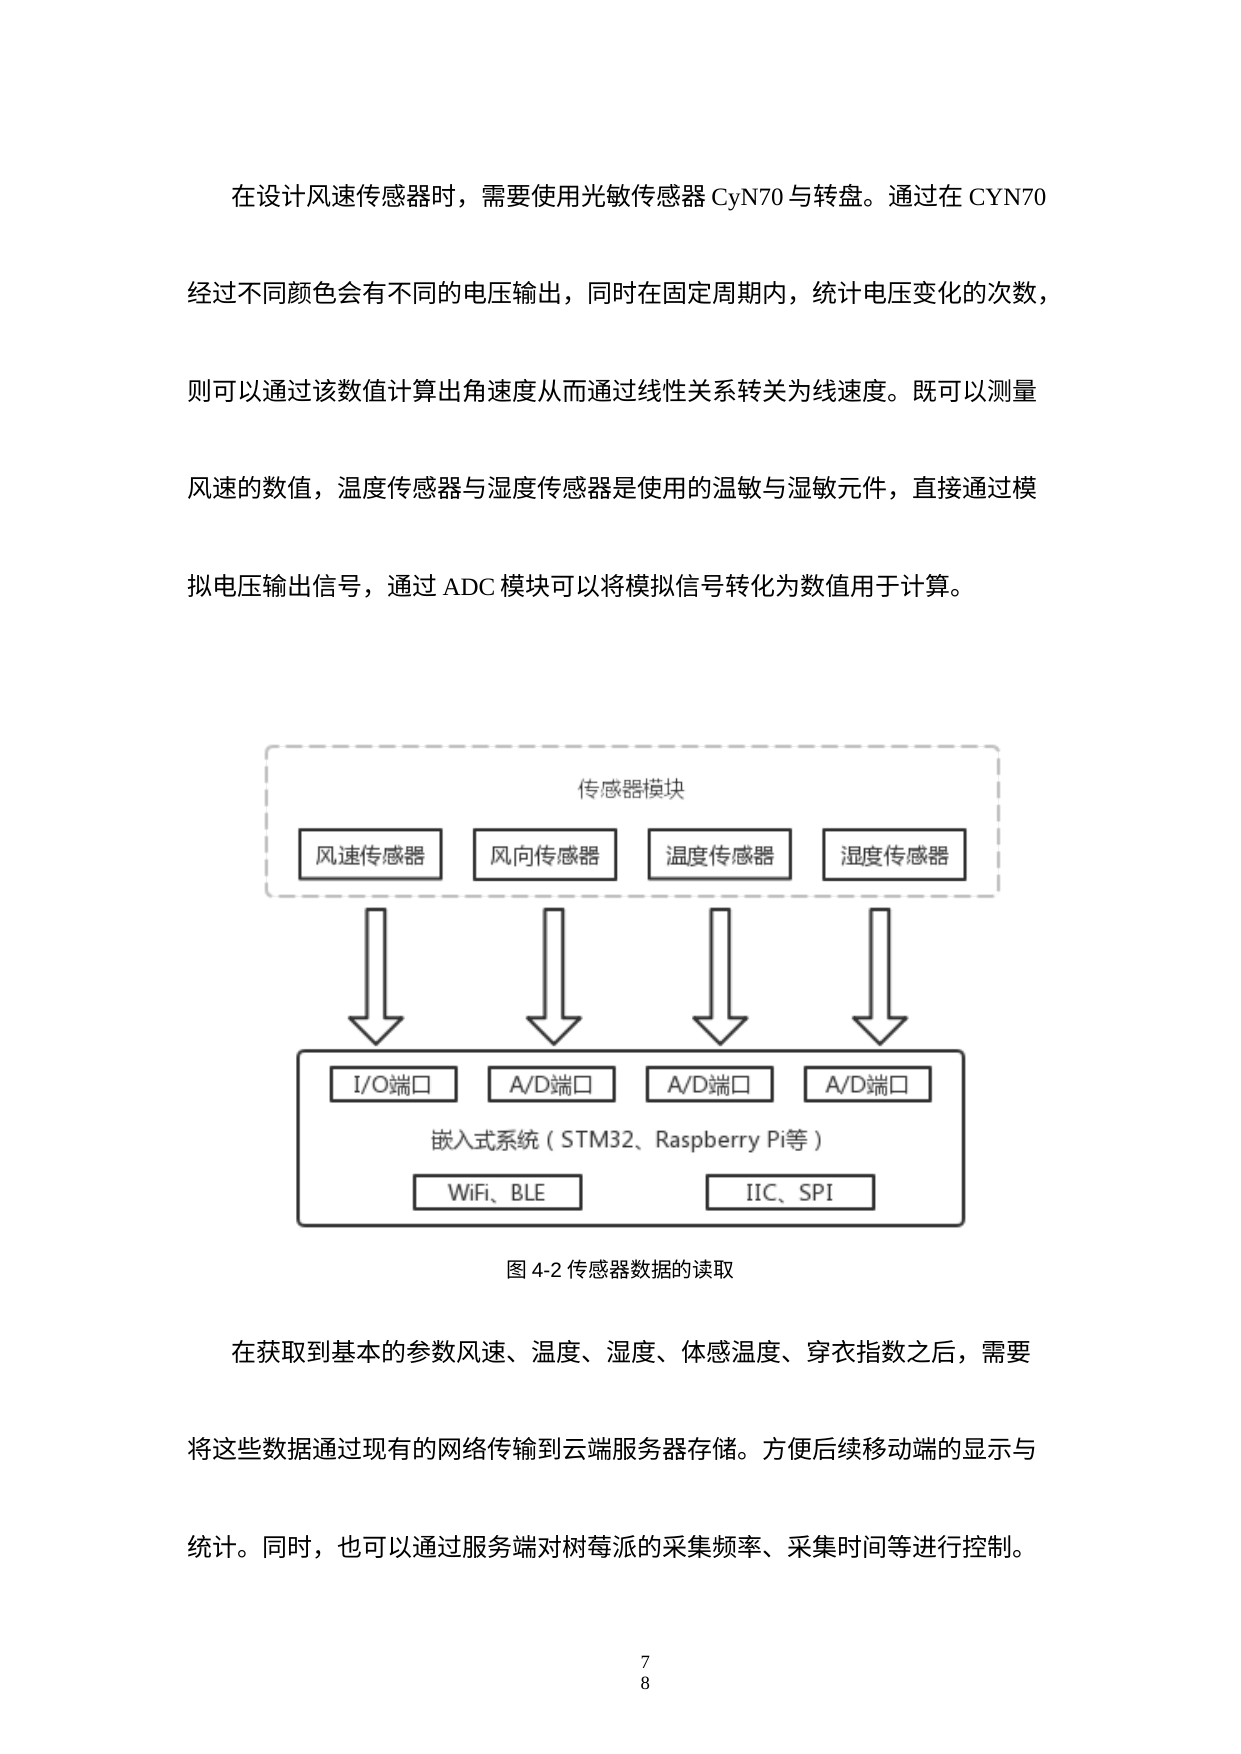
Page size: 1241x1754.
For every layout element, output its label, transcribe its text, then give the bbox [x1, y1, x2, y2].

text 图 4-2 传感器数据的读取 [187, 1253, 1053, 1285]
picture [187, 667, 1052, 1232]
list 在设计风速传感器时，需要使用光敏传感器CyN70与转盘。通过在CYN70经过不同颜色会有不同的电压输出，同时在固定周期内，统计电压变化的次数，则可以通过该数值计算出角速度从而通过线性关系转关为线速度。既可以测量风速的数值，温度传感器与湿度传感器是使用的温敏与湿敏元件，直接通过模拟电压输出信号，通过ADC模块可以将模拟信号转化为数值用于计算。 [187, 162, 1053, 617]
list 在获取到基本的参数风速、温度、湿度、体感温度、穿衣指数之后，需要将这些数据通过现有的网络传输到云端服务器存储。方便后续移动端的显示与统计。同时，也可以通过服务端对树莓派的采集频率、采集时间等进行控制。 [187, 1318, 1053, 1578]
